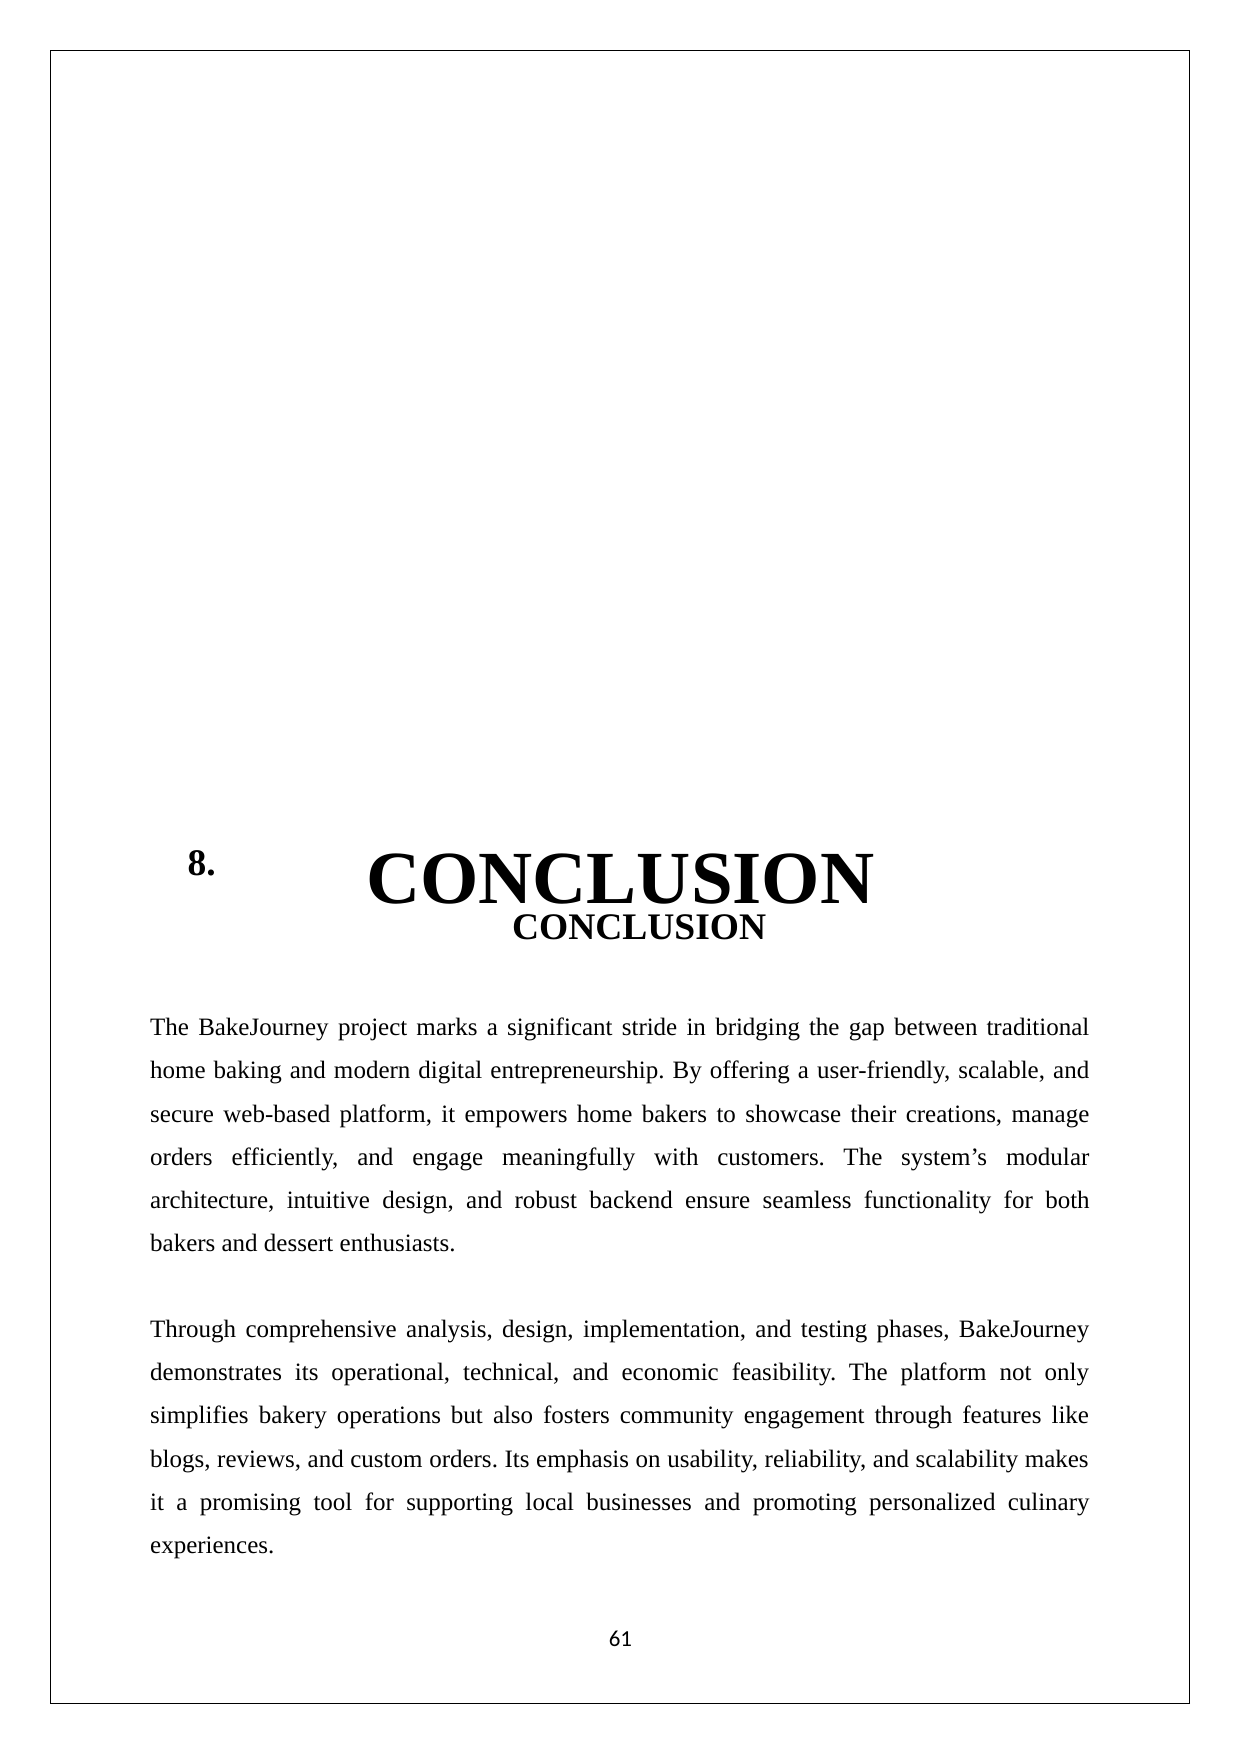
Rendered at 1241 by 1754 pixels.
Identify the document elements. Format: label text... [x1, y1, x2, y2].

text The BakeJourney project marks a significant stride in bridging the gap between traditional home baking and modern digital entrepreneurship. By offering a user-friendly, scalable, and secure web-based platform, it empowers home bakers to showcase their creations, manage orders efficiently, and engage meaningfully with customers. The system’s modular architecture, intuitive design, and robust backend ensure seamless functionality for both bakers and dessert enthusiasts. [150, 1012, 1090, 1257]
text Through comprehensive analysis, design, implementation, and testing phases, BakeJourney demonstrates its operational, technical, and economic feasibility. The platform not only simplifies bakery operations but also fosters community engagement through features like blogs, reviews, and custom orders. Its emphasis on usability, reliability, and scalability makes it a promising tool for supporting local businesses and promoting personalized culinary experiences. [150, 1314, 1090, 1559]
list CONCLUSION [187, 840, 1090, 948]
